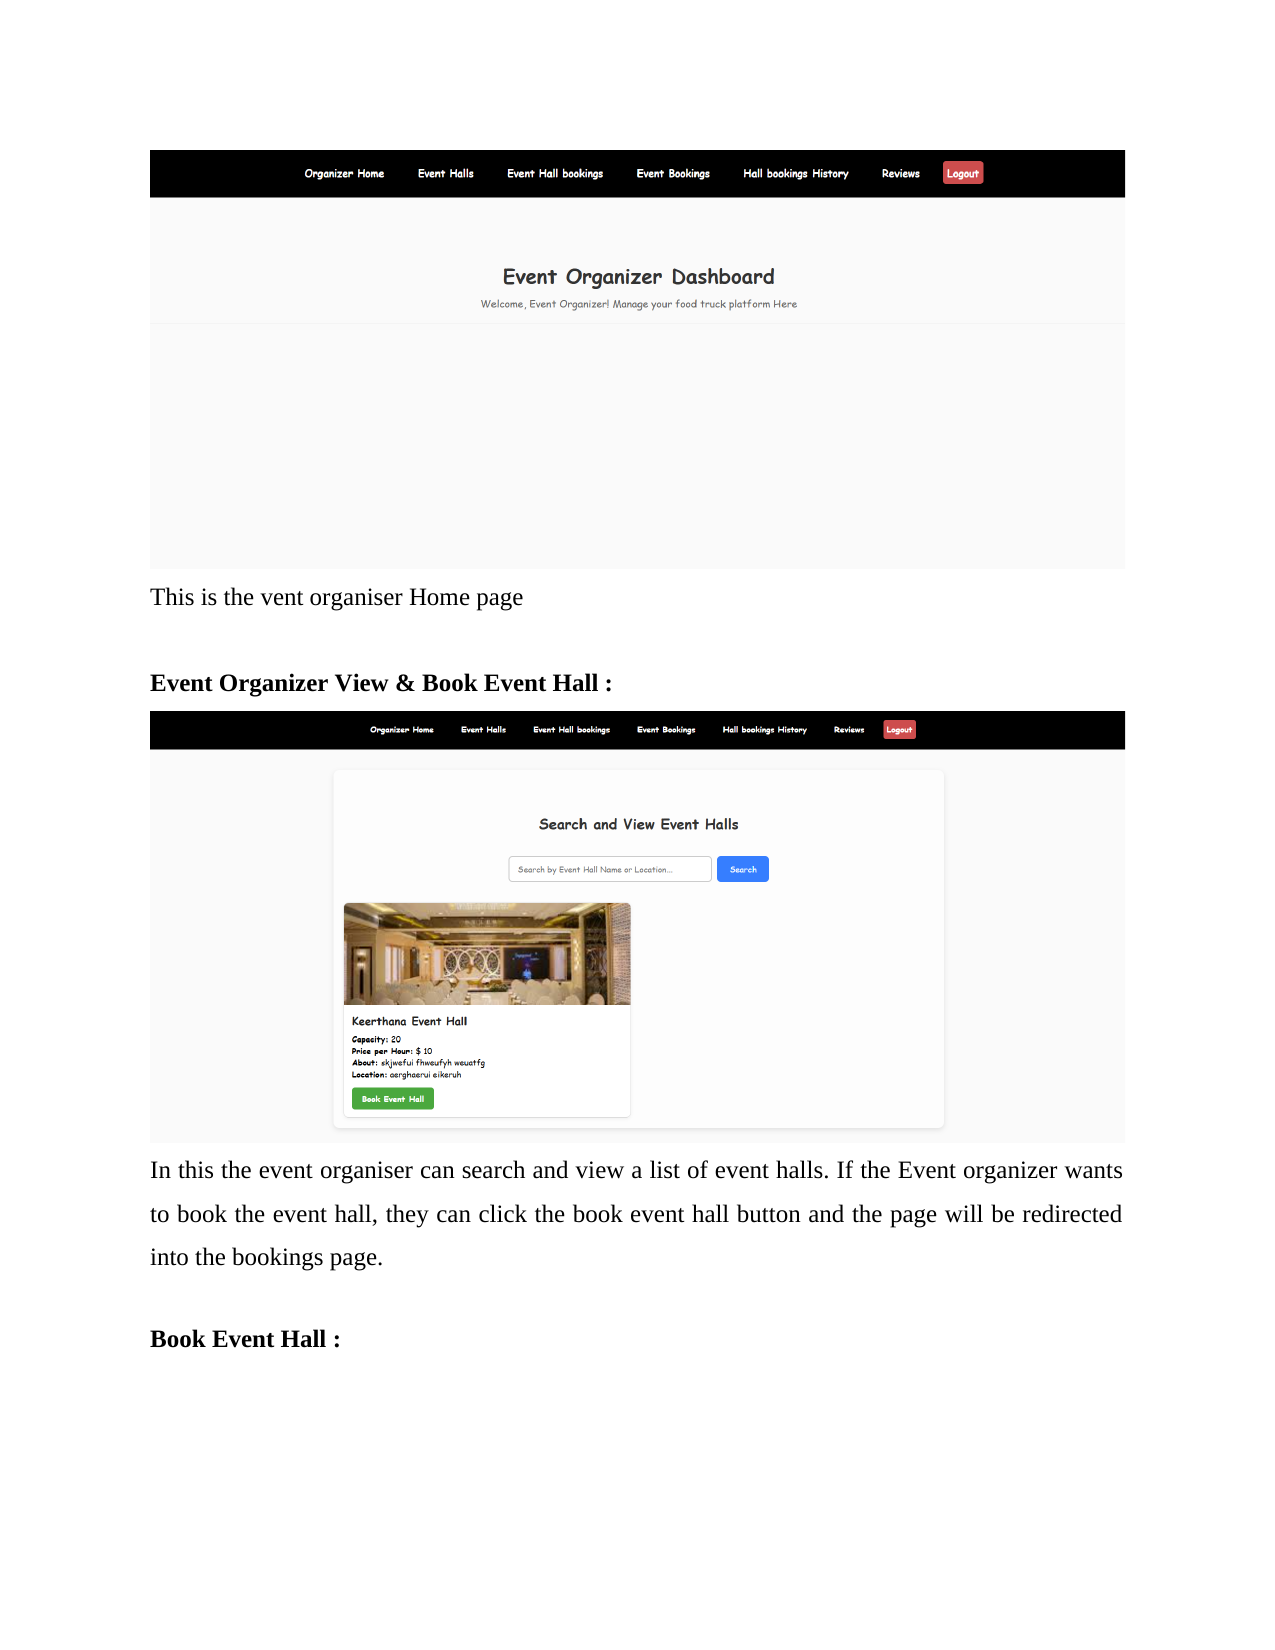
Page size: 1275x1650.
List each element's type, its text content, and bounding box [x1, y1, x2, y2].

text In this the event organiser can search and view a list of event halls. If the Event organizer wants to book the event hall, they can click the book event hall button and the page will be redirected into the bookings page. [150, 1156, 1125, 1271]
picture [150, 711, 1125, 1143]
picture [150, 150, 1125, 569]
text This is the vent organiser Home page [150, 582, 1125, 611]
text Event Organizer View & Book Event Hall : [150, 668, 1125, 697]
text Book Event Hall : [150, 1324, 1125, 1353]
